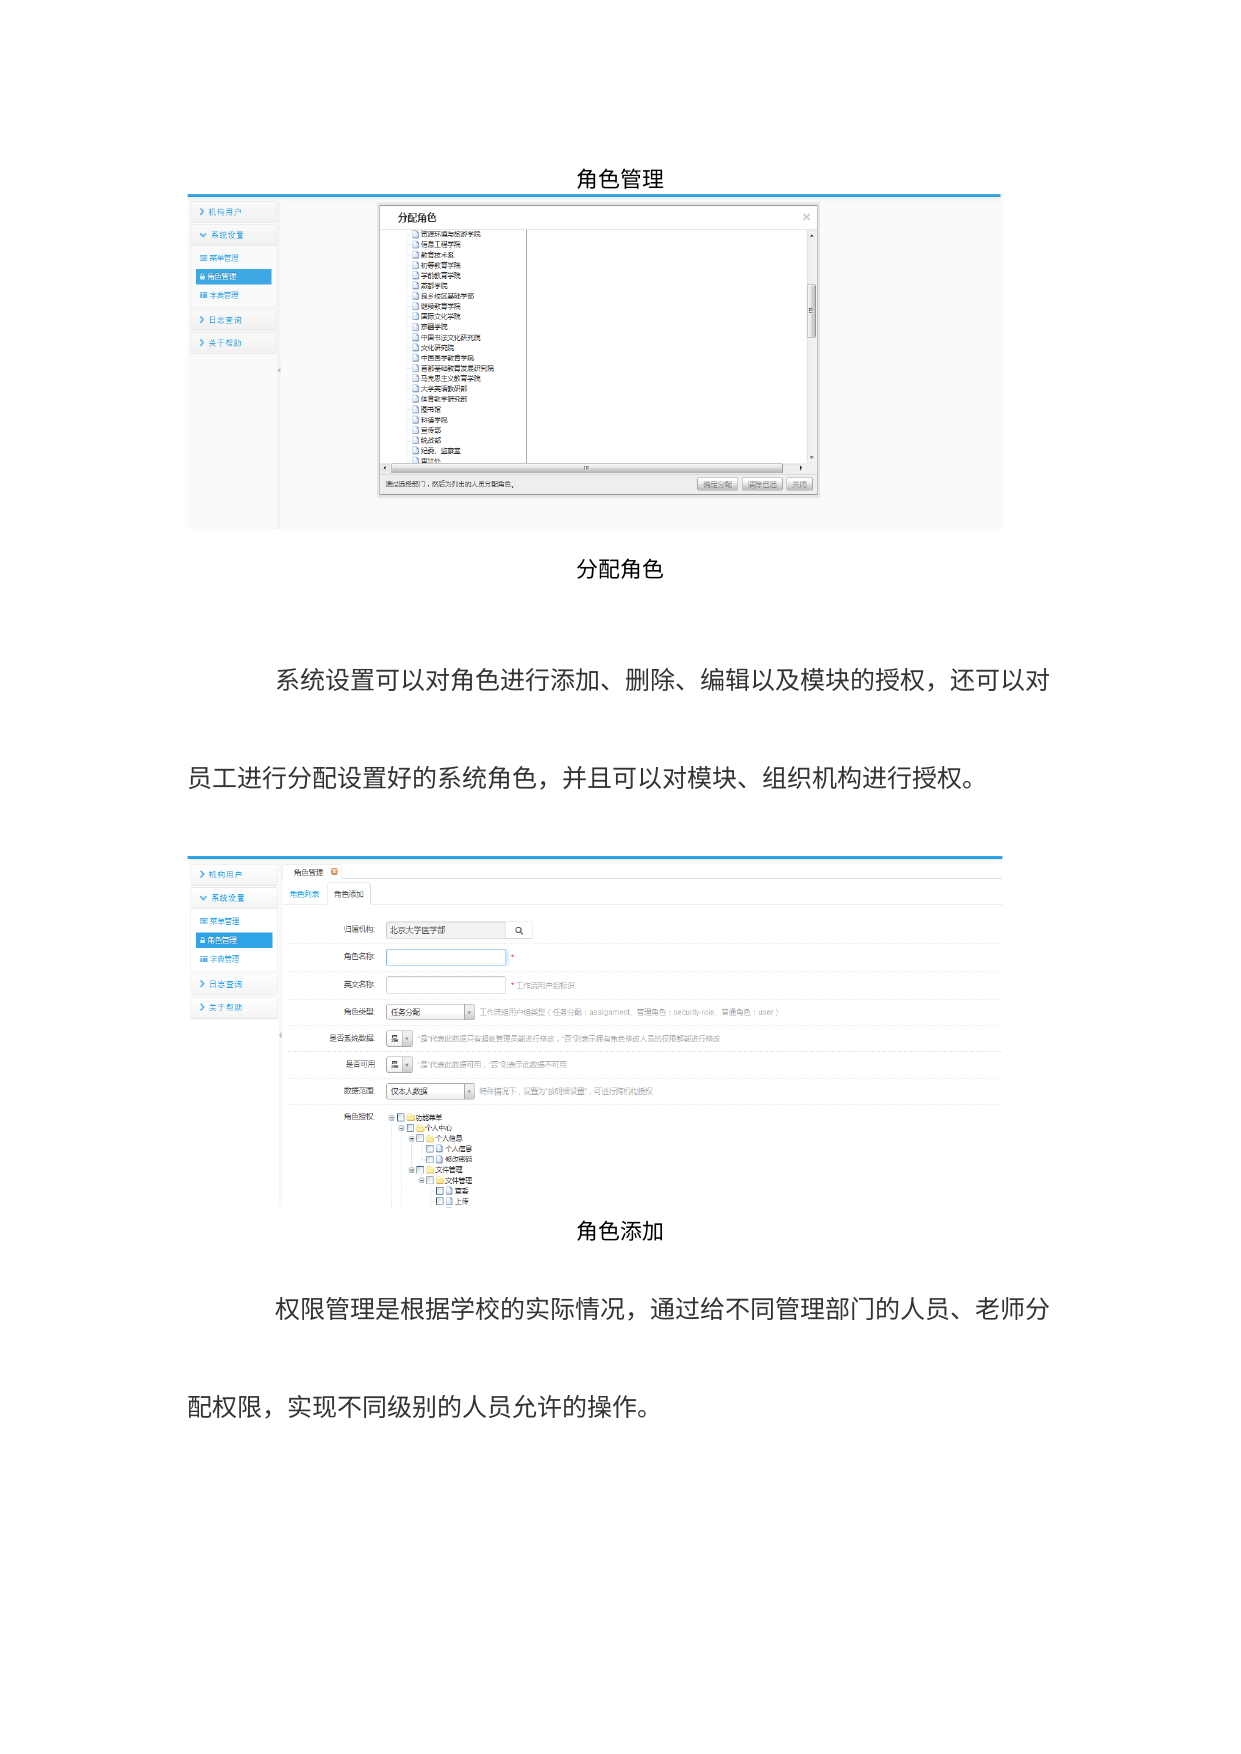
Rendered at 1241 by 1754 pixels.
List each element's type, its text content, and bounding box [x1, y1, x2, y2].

picture [187, 856, 1003, 1210]
text 权限管理是根据学校的实际情况，通过给不同管理部门的人员、老师分配权限，实现不同级别的人员允许的操作。 [187, 1275, 1053, 1438]
text 分配角色 [187, 552, 1053, 584]
text 系统设置可以对角色进行添加、删除、编辑以及模块的授权，还可以对员工进行分配设置好的系统角色，并且可以对模块、组织机构进行授权。 [187, 646, 1053, 809]
text 角色添加 [187, 1213, 1053, 1246]
text 角色管理 [187, 162, 1053, 194]
picture [187, 194, 1004, 529]
